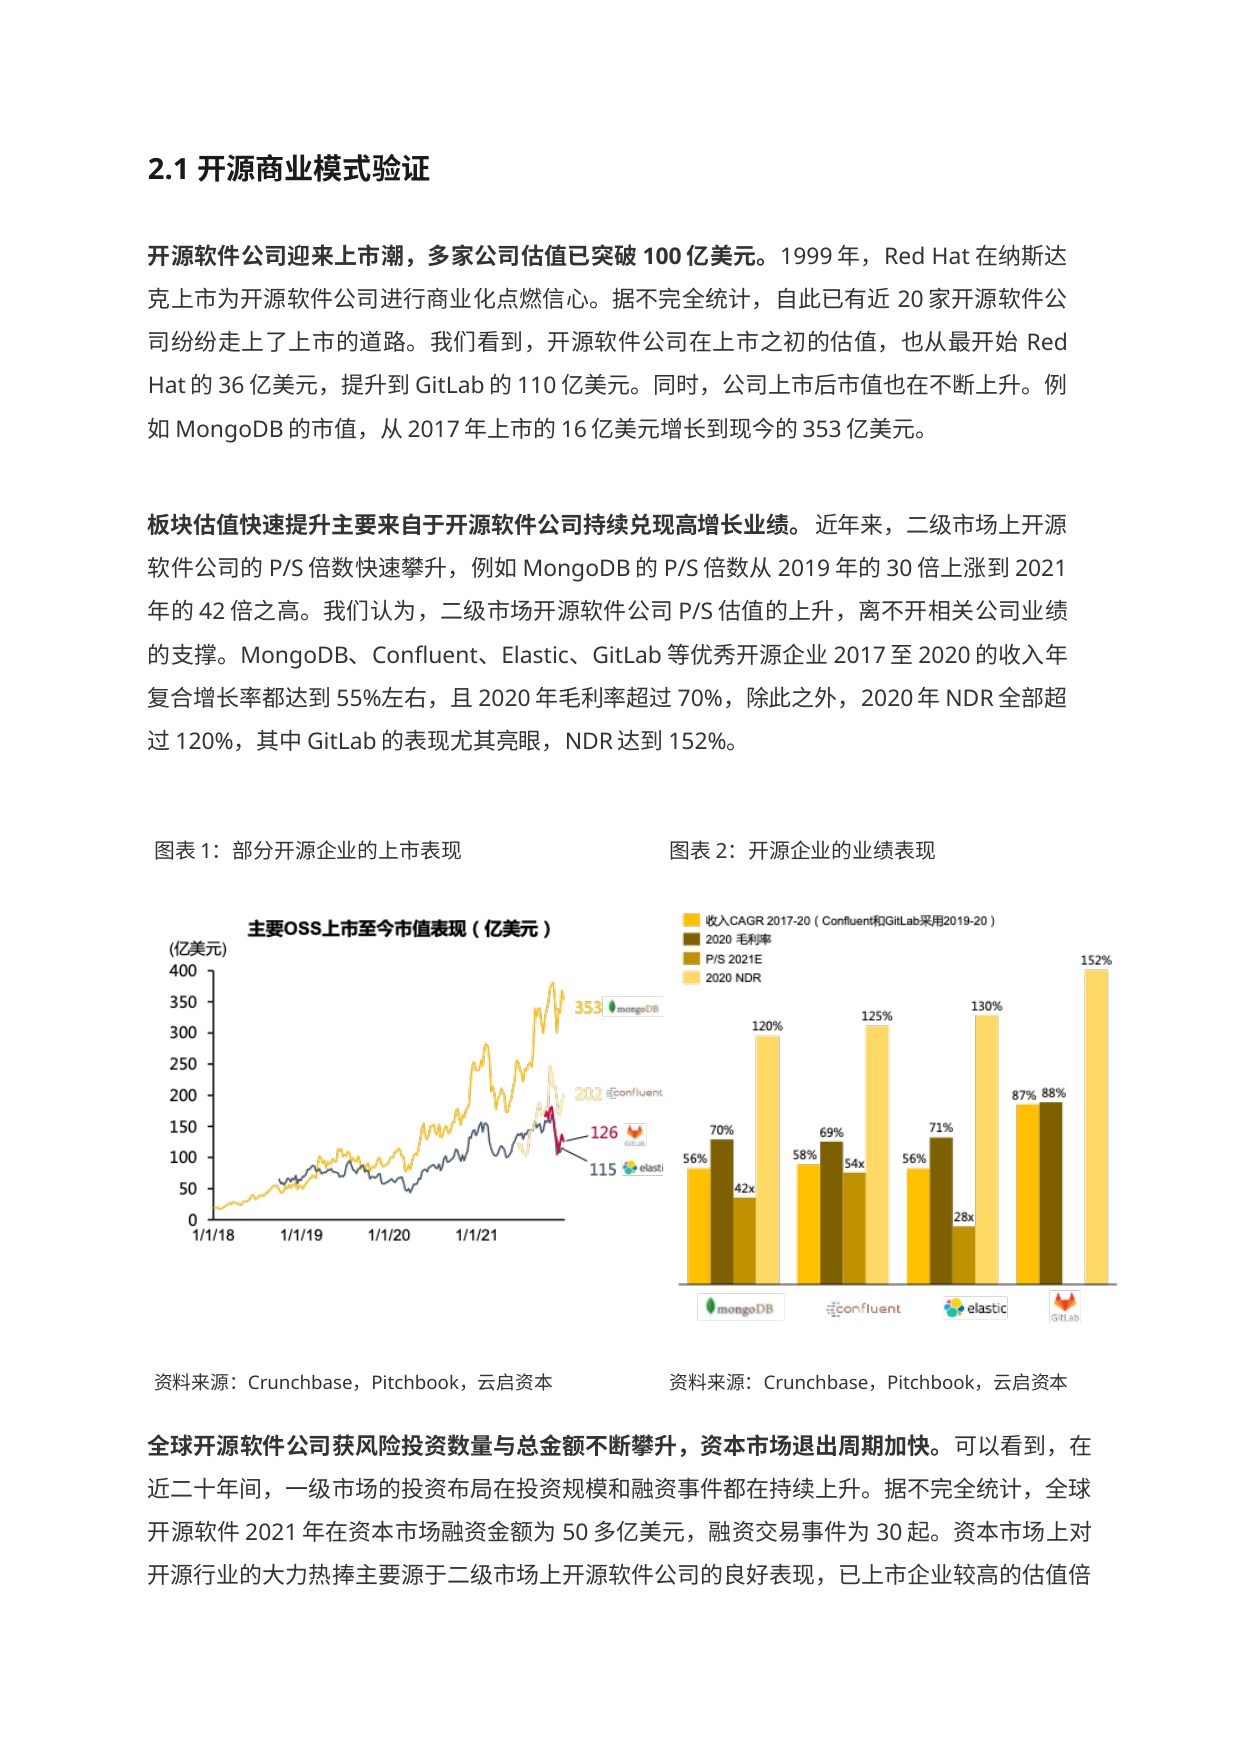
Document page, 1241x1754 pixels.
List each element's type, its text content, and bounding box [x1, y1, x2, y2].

subtitle 2.1 开源商业模式验证 [148, 146, 1093, 188]
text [148, 1428, 1093, 1590]
table_cell 资料来源：Crunchbase，Pitchbook，云启资本 [663, 1349, 1121, 1421]
table_cell [663, 891, 1121, 1349]
table_header 图表2：开源企业的业绩表现 [663, 816, 1121, 891]
text 开源软件公司迎来上市潮，多家公司估值已突破100亿美元。1999年，Red Hat在纳斯达克上市为开源软件公司进行商业化点燃信心。据不完全统计，自此已有近20家开源软件公司纷纷走上了上市的道路。我们看到，开源软件公司在上市之初的估值，也从最开始Red Hat的36亿美元，提升到GitLab的110亿美元。同时，公司上市后市值也在不断上升。例如MongoDB的市值，从2017年上市的16亿美元增长到现今的353亿美元。 [148, 237, 1068, 444]
text 板块估值快速提升主要来自于开源软件公司持续兑现高增长业绩。近年来，二级市场上开源软件公司的P/S倍数快速攀升，例如MongoDB的P/S倍数从2019年的30倍上涨到2021年的42倍之高。我们认为，二级市场开源软件公司P/S估值的上升，离不开相关公司业绩的支撑。MongoDB、Confluent、Elastic、GitLab等优秀开源企业2017至2020的收入年复合增长率都达到55%左右，且2020年毛利率超过70%，除此之外，2020年NDR全部超过120%，其中GitLab的表现尤其亮眼，NDR达到152%。 [148, 507, 1068, 756]
picture [153, 909, 664, 1253]
table_cell [148, 891, 663, 1349]
table_header 图表1：部分开源企业的上市表现 [148, 816, 663, 891]
table_cell 资料来源：Crunchbase，Pitchbook，云启资本 [148, 1349, 663, 1421]
picture [669, 909, 1122, 1323]
